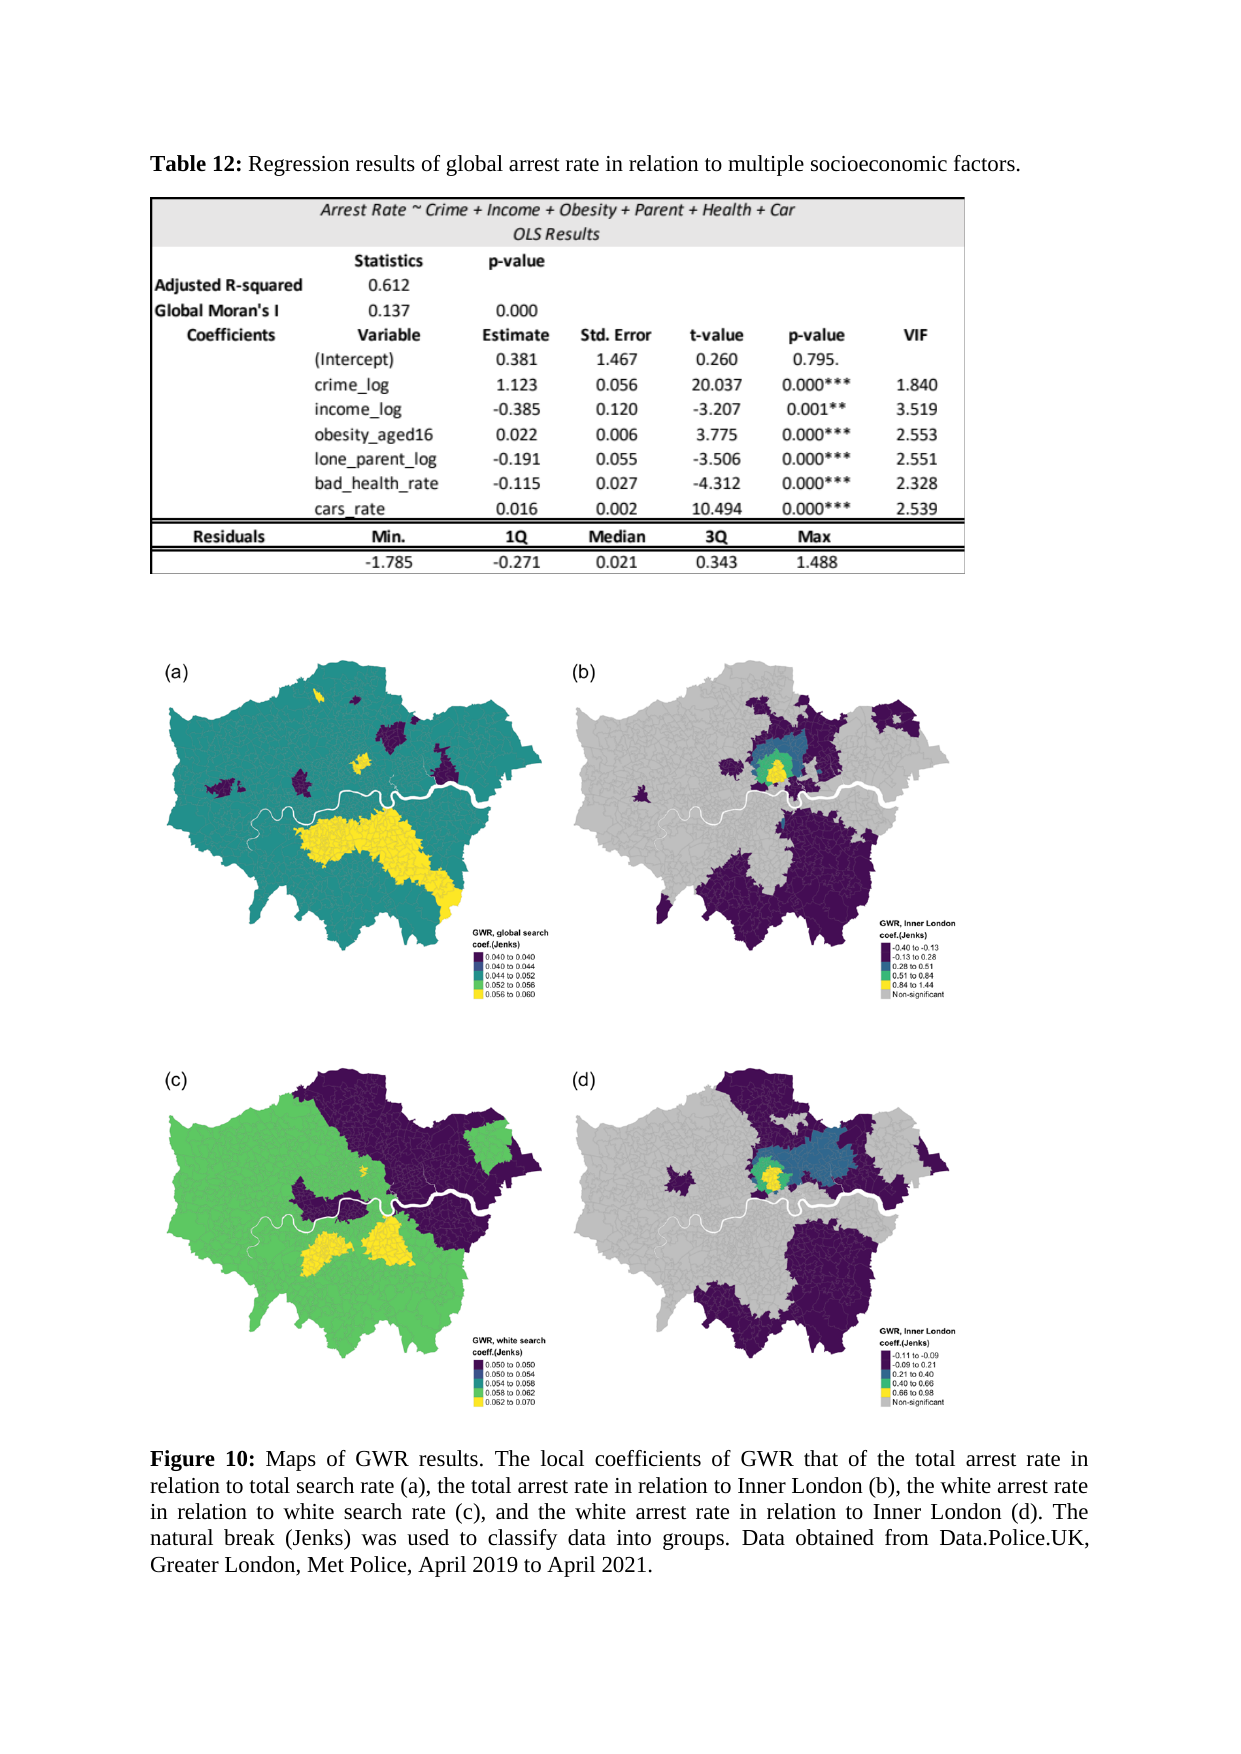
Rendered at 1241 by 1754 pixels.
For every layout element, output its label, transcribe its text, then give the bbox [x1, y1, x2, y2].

text Table 12: Regression results of global arrest rate in relation to multiple socioeconomic factors. [150, 150, 1090, 176]
text Figure 10: Maps of GWR results. The local coefficients of GWR that of the total arrest rate in relation to total search rate (a), the total arrest rate in relation to Inner London (b), the white arrest rate in relation to white search rate (c), and the white arrest rate in relation to Inner London (d). The natural break (Jenks) was used to classify data into groups. Data obtained from Data.Police.UK, Greater London, Met Police, April 2019 to April 2021. [150, 1445, 1090, 1577]
picture [150, 601, 965, 1417]
